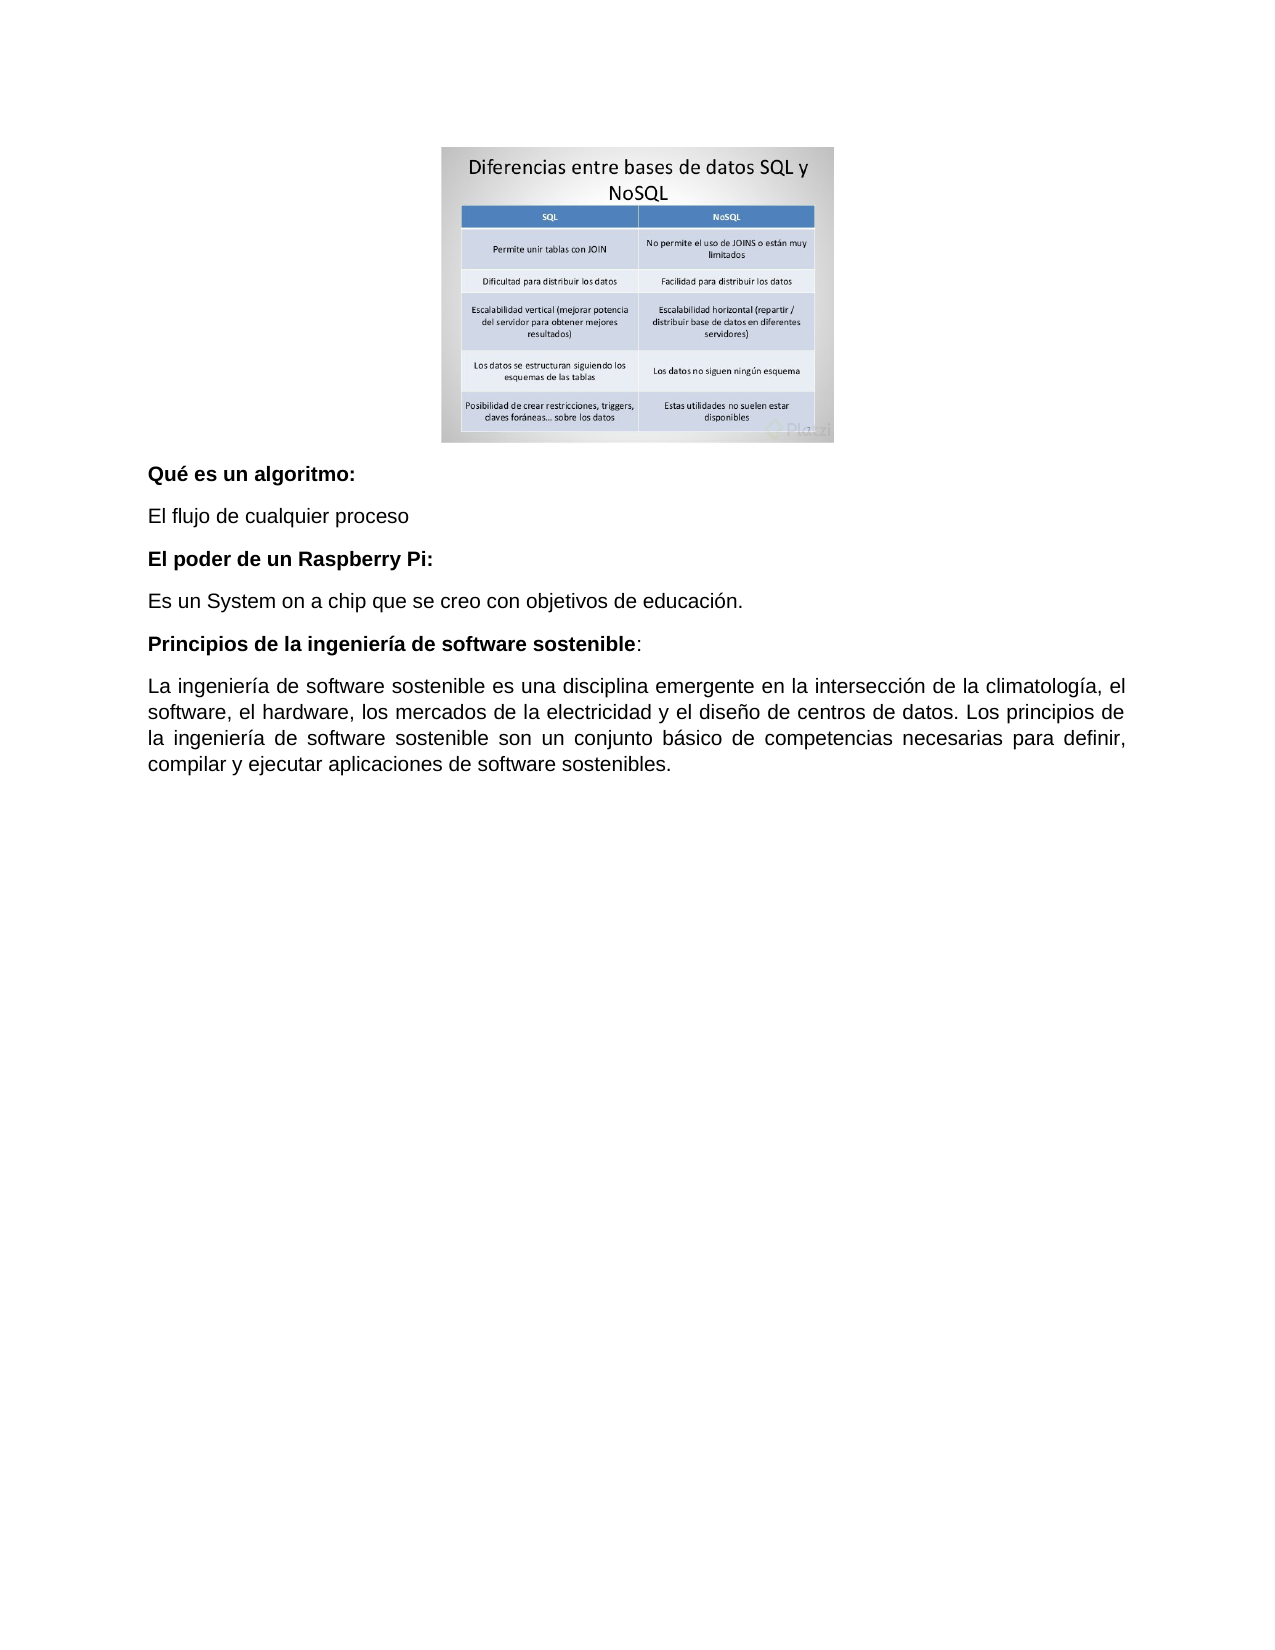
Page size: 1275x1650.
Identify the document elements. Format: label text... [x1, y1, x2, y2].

picture [441, 147, 834, 443]
text Qué es un algoritmo: [148, 461, 1127, 485]
text Principios de la ingeniería de software sostenible: [148, 631, 1127, 655]
text El flujo de cualquier proceso [148, 504, 1127, 528]
text El poder de un Raspberry Pi: [148, 546, 1127, 570]
text La ingeniería de software sostenible es una disciplina emergente en la intersección de la climatología, el software, el hardware, los mercados de la electricidad y el diseño de centros de datos. Los principios de la ingeniería de software sostenible son un conjunto básico de competencias necesarias para definir, compilar y ejecutar aplicaciones de software sostenibles. [148, 674, 1127, 775]
text Es un System on a chip que se creo con objetivos de educación. [148, 589, 1127, 613]
